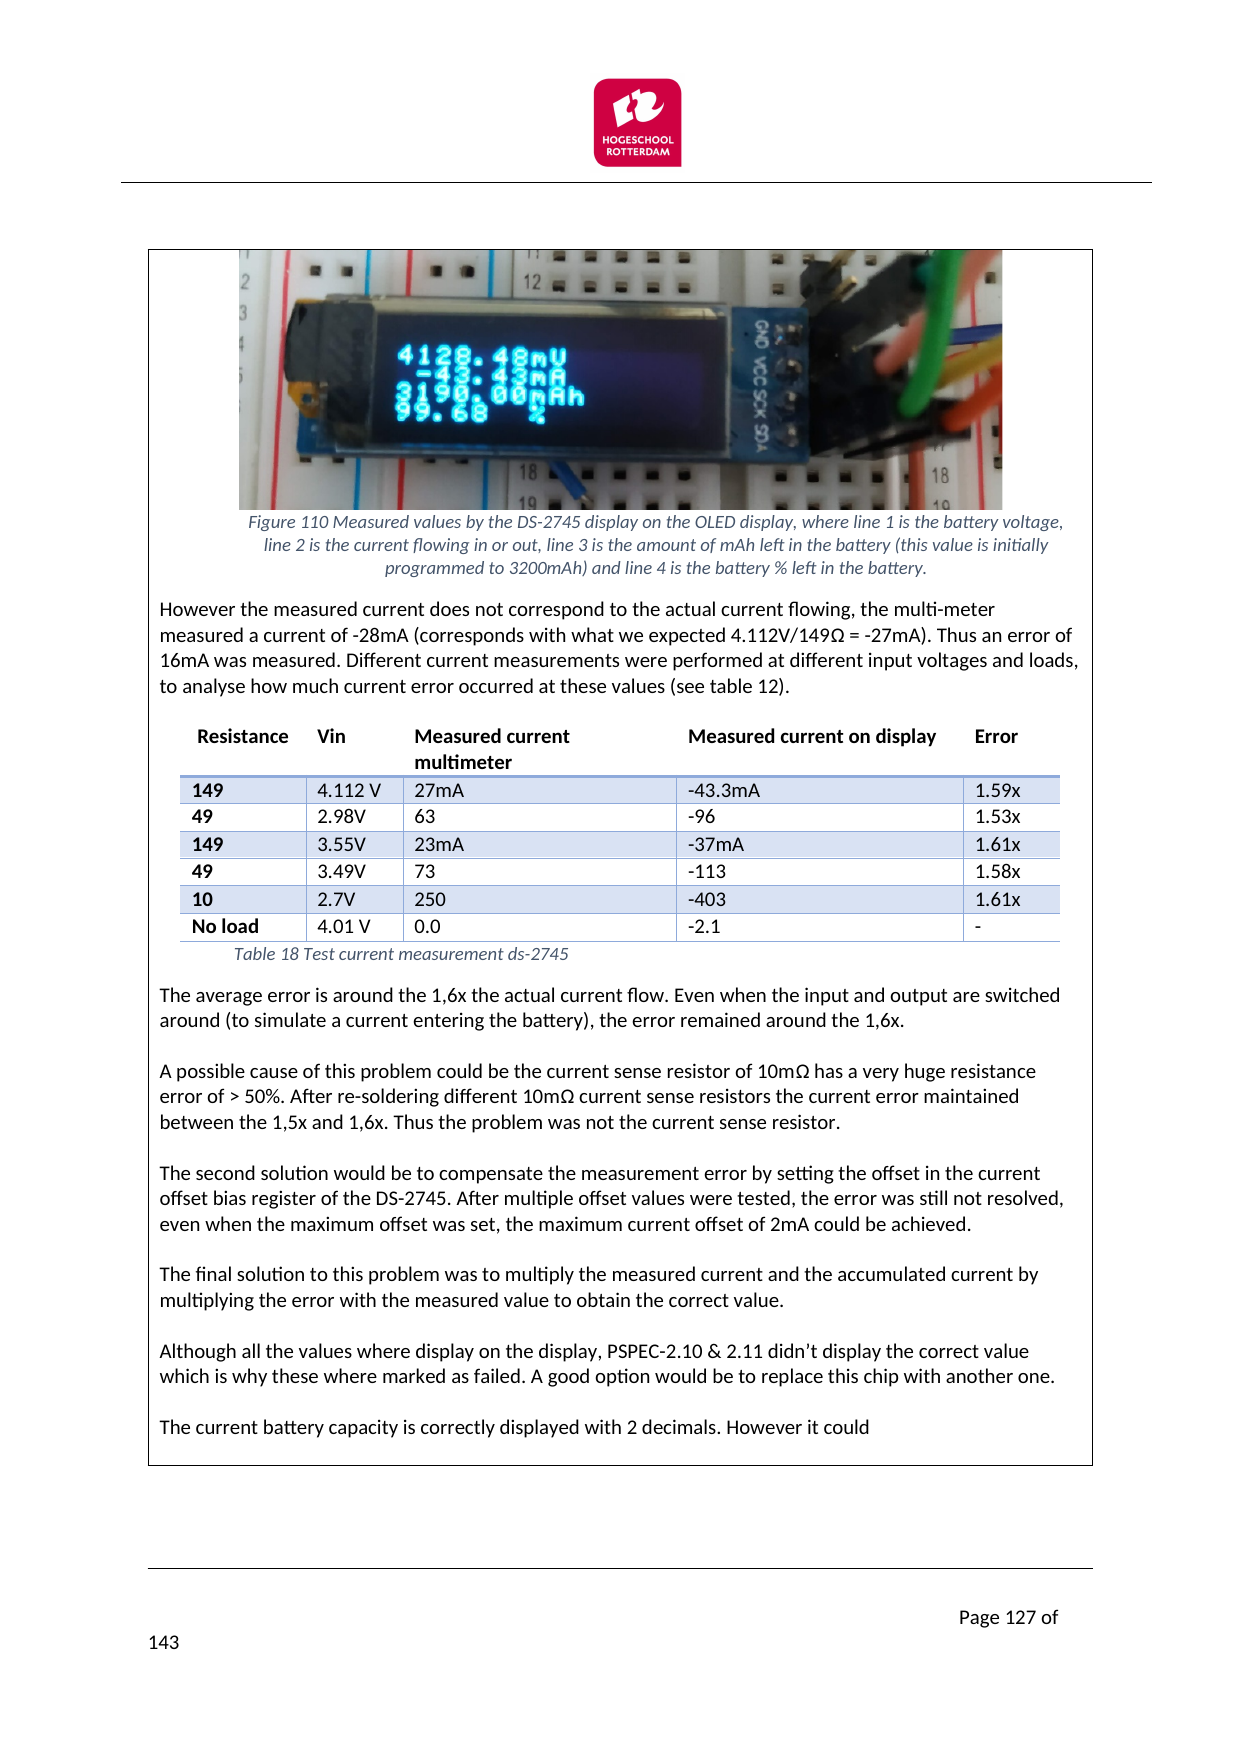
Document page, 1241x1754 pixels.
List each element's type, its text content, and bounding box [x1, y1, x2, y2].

picture [590, 73, 685, 173]
picture [239, 250, 1003, 510]
